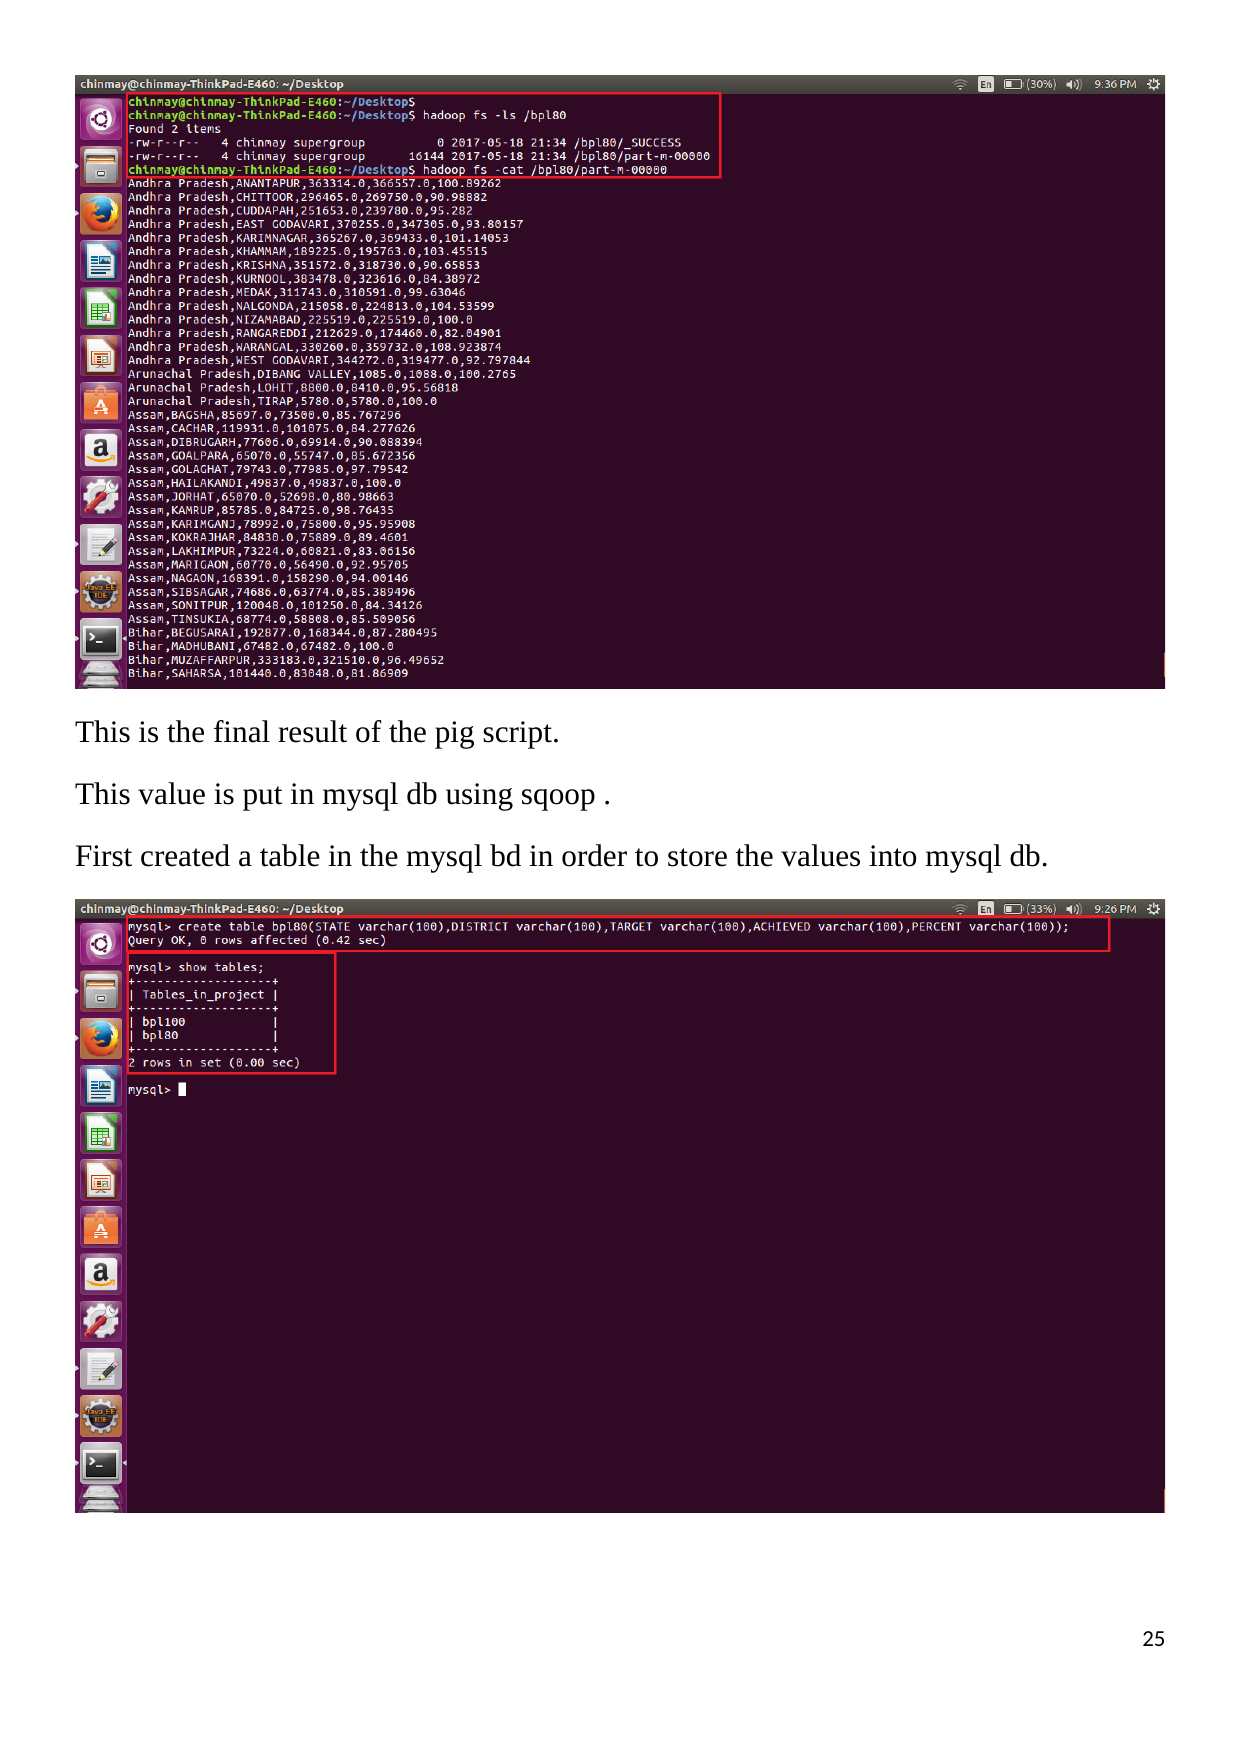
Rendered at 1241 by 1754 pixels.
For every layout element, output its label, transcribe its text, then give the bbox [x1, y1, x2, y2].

picture [75, 899, 1166, 1513]
text This is the final result of the pig script. [75, 713, 1165, 749]
text This value is put in mysql db using sqoop . [75, 775, 1165, 811]
text First created a table in the mysql bd in order to store the values into mysql db. [75, 837, 1165, 873]
picture [75, 75, 1166, 689]
